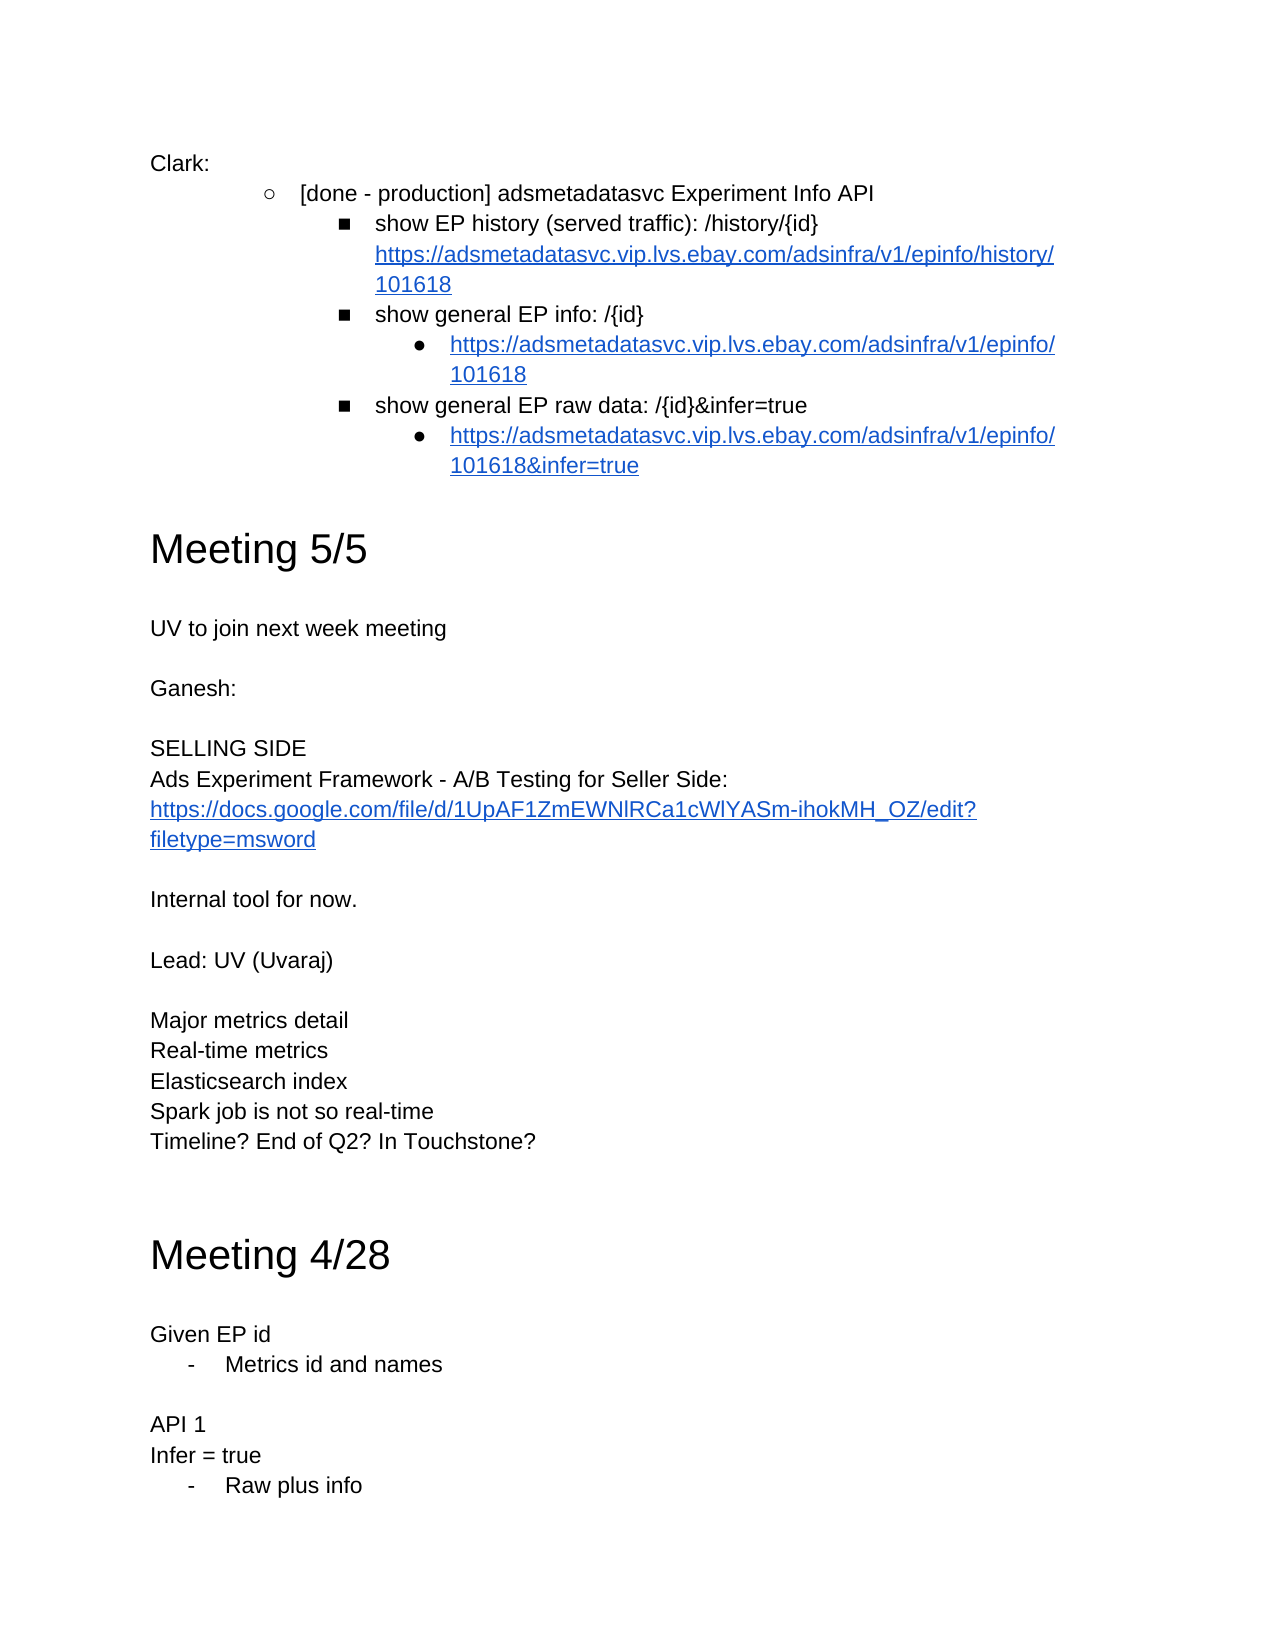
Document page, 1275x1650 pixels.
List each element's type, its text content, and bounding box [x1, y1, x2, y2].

list show general EP raw data: /{id}&infer=true [337, 392, 1125, 418]
list https://adsmetadatasvc.vip.lvs.ebay.com/adsinfra/v1/epinfo/101618&infer=true [412, 422, 1125, 478]
list Metrics id and names [187, 1351, 1125, 1377]
list https://adsmetadatasvc.vip.lvs.ebay.com/adsinfra/v1/epinfo/101618 [412, 331, 1125, 388]
text Given EP id [150, 1321, 1125, 1347]
list [done - production] adsmetadatasvc Experiment Info API [262, 180, 1125, 207]
text Lead: UV (Uvaraj) [150, 947, 1125, 973]
text Elasticsearch index [150, 1068, 1125, 1094]
text SELLING SIDE [150, 735, 1125, 762]
text API 1 [150, 1411, 1125, 1438]
list show general EP info: /{id} [337, 301, 1125, 327]
text UV to join next week meeting [150, 614, 1125, 641]
text Major metrics detail [150, 1007, 1125, 1034]
text Timeline? End of Q2? In Touchstone? [150, 1128, 1125, 1154]
subtitle Meeting 5/5 [150, 524, 1125, 572]
text Real-time metrics [150, 1037, 1125, 1064]
text Infer = true [150, 1442, 1125, 1468]
list show EP history (served traffic): /history/{id} https://adsmetadatasvc.vip.lvs.ebay.com/adsinfra/v1/epinfo/history/101618 [337, 210, 1125, 297]
subtitle Meeting 4/28 [150, 1230, 1125, 1278]
text https://docs.google.com/file/d/1UpAF1ZmEWNlRCa1cWlYASm-ihokMH_OZ/edit?filetype=msword [150, 796, 1125, 852]
text Internal tool for now. [150, 886, 1125, 913]
text Ads Experiment Framework - A/B Testing for Seller Side: [150, 766, 1125, 792]
text Spark job is not so real-time [150, 1098, 1125, 1124]
list Raw plus info [187, 1472, 1125, 1498]
text Ganesh: [150, 675, 1125, 701]
text Clark: [150, 150, 1125, 176]
